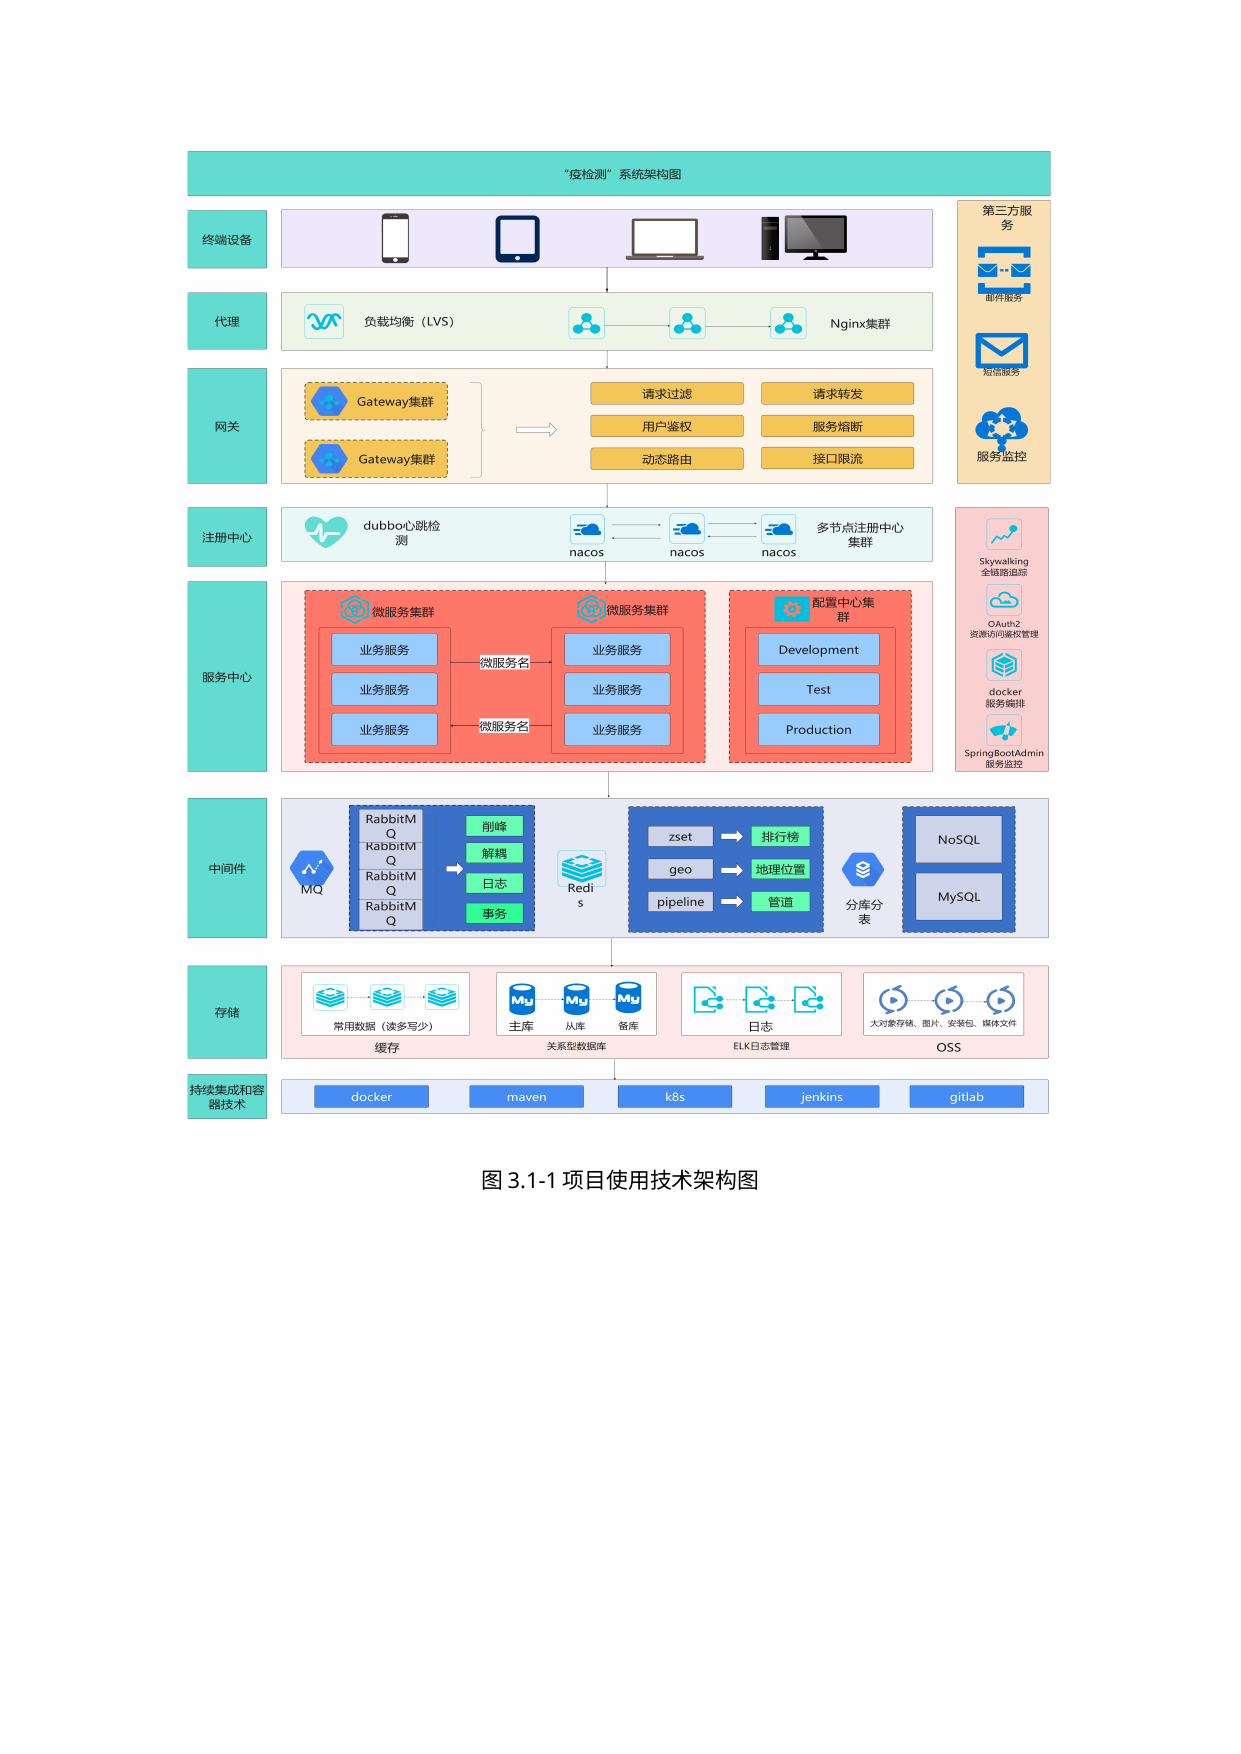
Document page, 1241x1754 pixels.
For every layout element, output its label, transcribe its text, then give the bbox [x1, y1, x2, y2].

picture [187, 151, 1051, 1119]
text 图3.1-1项目使用技术架构图 [187, 1159, 1053, 1199]
